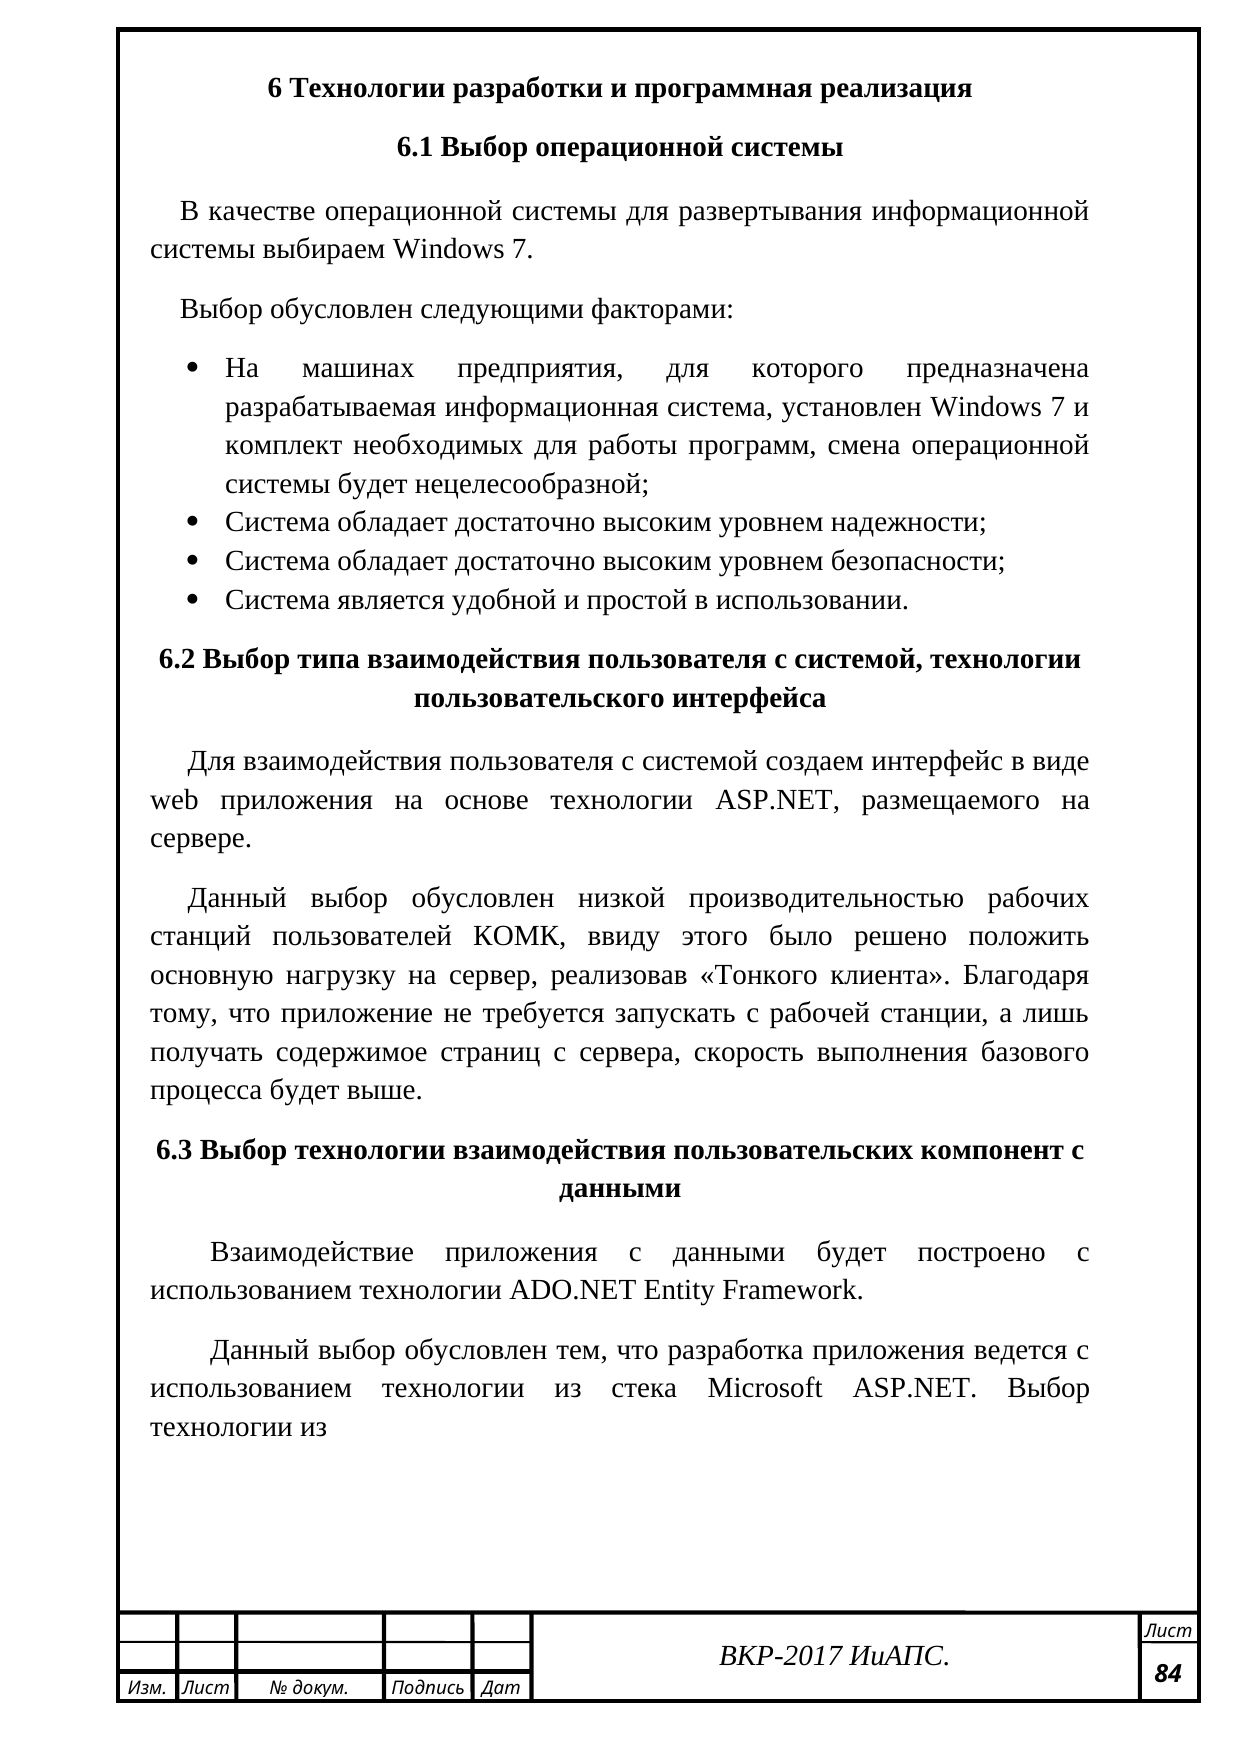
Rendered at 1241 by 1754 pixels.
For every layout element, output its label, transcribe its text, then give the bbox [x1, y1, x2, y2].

subtitle Технологии разработки и программная реализация [150, 70, 1090, 103]
text Взаимодействие приложения с данными будет построено с использованием технологии ADO.NET Entity Framework. [150, 1234, 1090, 1306]
list Система является удобной и простой в использовании. [187, 582, 1090, 615]
text Выбор обусловлен следующими факторами: [150, 291, 1090, 324]
subtitle Выбор типа взаимодействия пользователя с системой, технологии пользовательского интерфейса [150, 641, 1090, 713]
list Система обладает достаточно высоким уровнем безопасности; [187, 543, 1090, 577]
text Для взаимодействия пользователя с системой создаем интерфейс в виде web приложения на основе технологии ASP.NET, размещаемого на сервере. [150, 743, 1090, 854]
text Данный выбор обусловлен низкой производительностью рабочих станций пользователей КОМК, ввиду этого было решено положить основную нагрузку на сервер, реализовав «Тонкого клиента». Благодаря тому, что приложение не требуется запускать с рабочей станции, а лишь получать содержимое страниц с сервера, скорость выполнения базового процесса будет выше. [150, 880, 1090, 1106]
list Система обладает достаточно высоким уровнем надежности; [187, 504, 1090, 538]
subtitle Выбор операционной системы [150, 129, 1090, 163]
list На машинах предприятия, для которого предназначена разрабатываемая информационная система, установлен Windows 7 и комплект необходимых для работы программ, смена операционной системы будет нецелесообразной; [187, 350, 1090, 499]
text Данный выбор обусловлен тем, что разработка приложения ведется с использованием технологии из стека Microsoft ASP.NET. Выбор технологии из [150, 1332, 1090, 1442]
text В качестве операционной системы для развертывания информационной системы выбираем Windows 7. [150, 193, 1090, 265]
subtitle Выбор технологии взаимодействия пользовательских компонент с данными [150, 1132, 1090, 1204]
